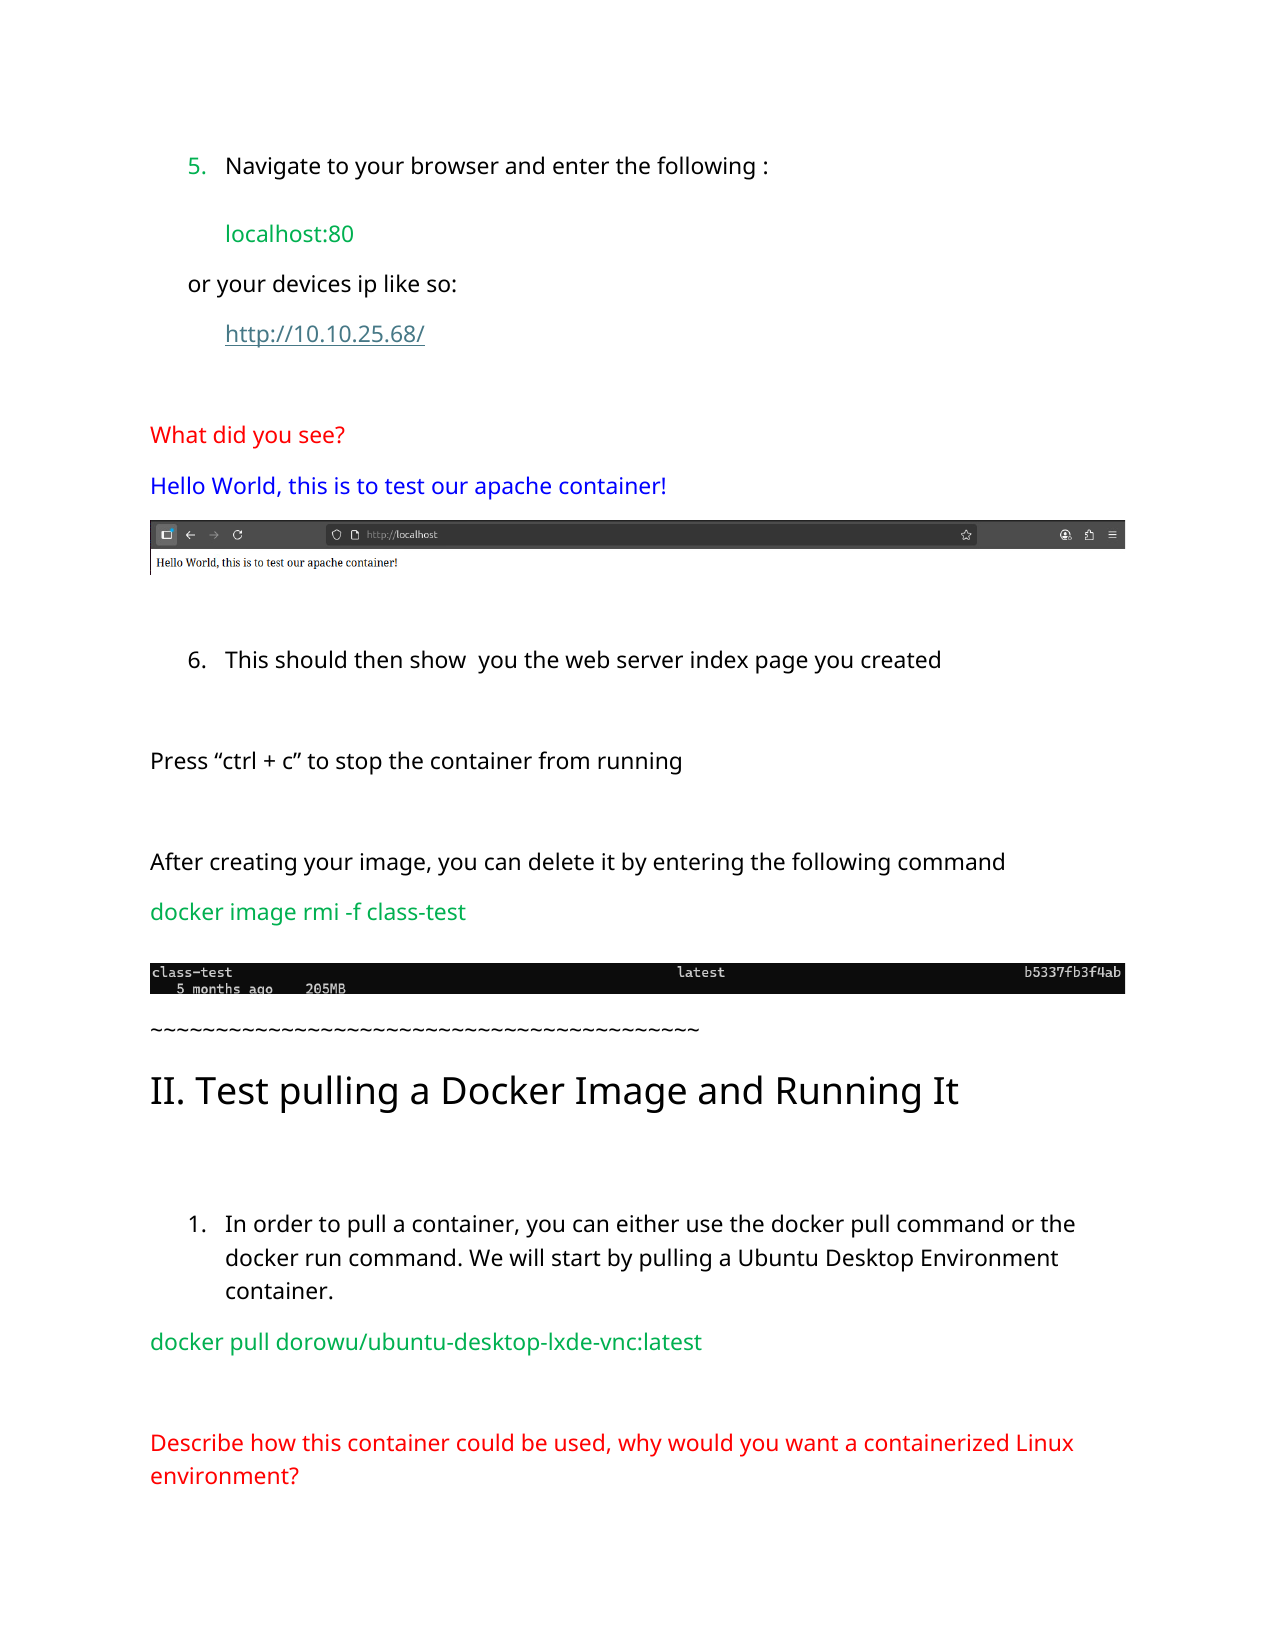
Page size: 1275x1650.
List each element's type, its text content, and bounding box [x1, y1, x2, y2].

text docker image rmi -f class-test [150, 896, 1125, 963]
text After creating your image, you can delete it by entering the following command [150, 845, 1125, 877]
text Describe how this container could be used, why would you want a containerized Linux environment? [150, 1426, 1125, 1491]
text docker pull dorowu/ubuntu-desktop-lxde-vnc:latest [150, 1326, 1125, 1357]
picture [150, 963, 1125, 994]
list Navigate to your browser and enter the following : localhost:80 [187, 150, 1125, 249]
picture [150, 520, 1125, 575]
text II. Test pulling a Docker Image and Running It [150, 1064, 1125, 1115]
text What did you see? [150, 419, 1125, 450]
list In order to pull a container, you can either use the docker pull command or the docker run command. We will start by pulling a Ubuntu Desktop Environment container. [187, 1208, 1125, 1306]
text Press “ctrl + c” to stop the container from running [150, 744, 1125, 776]
text Hello World, this is to test our apache container! [150, 469, 1125, 501]
list This should then show you the web server index page you created [187, 644, 1125, 675]
text ~~~~~~~~~~~~~~~~~~~~~~~~~~~~~~~~~~~~~~~~~~ [150, 1014, 1125, 1045]
text or your devices ip like so: [187, 268, 1125, 299]
text http://10.10.25.68/ [150, 318, 1125, 349]
